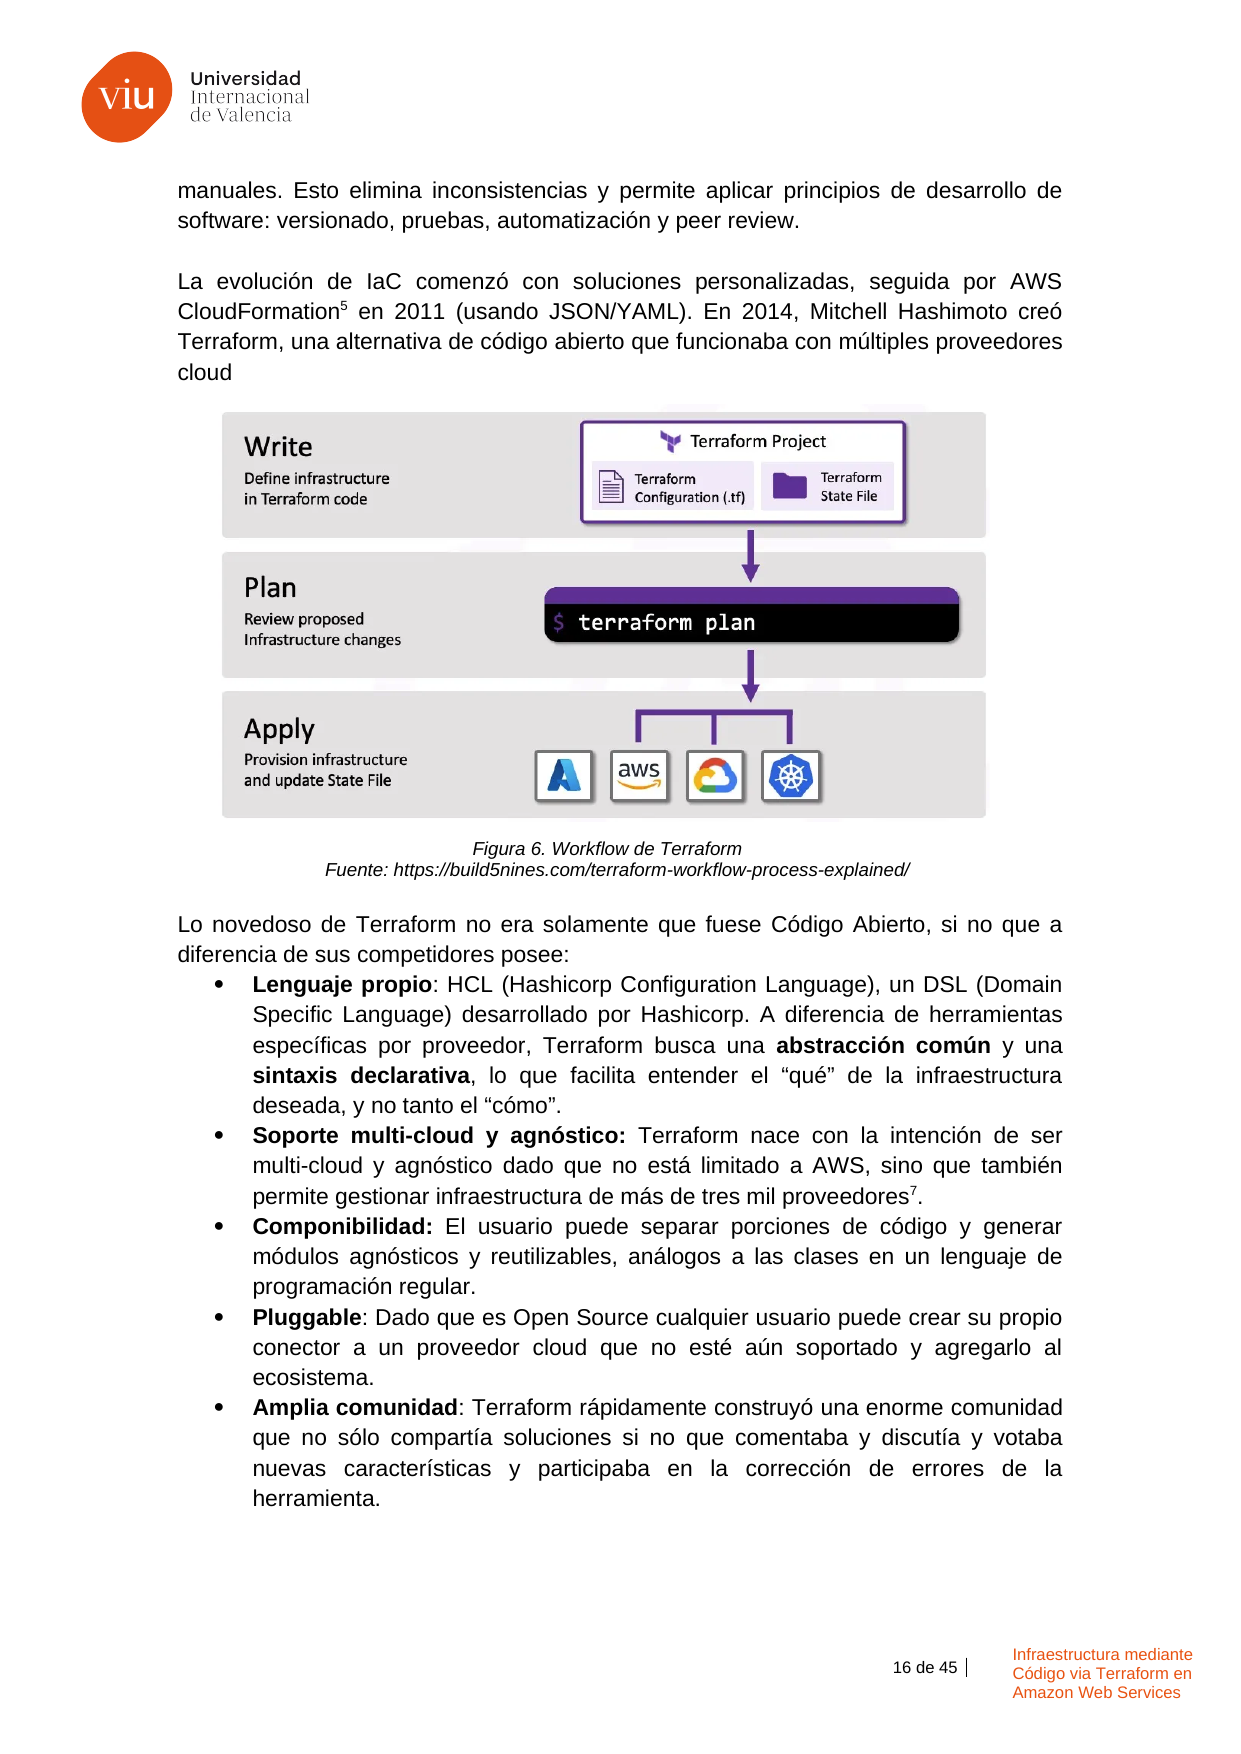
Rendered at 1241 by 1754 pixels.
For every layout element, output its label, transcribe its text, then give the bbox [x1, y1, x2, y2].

text La evolución de IaC comenzó con soluciones personalizadas, seguida por AWS CloudFormation5 en 2011 (usando JSON/YAML). En 2014, Mitchell Hashimoto creó Terraform, una alternativa de código abierto que funcionaba con múltiples proveedores cloud [177, 268, 1063, 385]
text Fuente: https://build5nines.com/terraform-workflow-process-explained/ [251, 859, 1063, 881]
list Amplia comunidad: Terraform rápidamente construyó una enorme comunidad que no sólo compartía soluciones si no que comentaba y discutía y votaba nuevas características y participaba en la corrección de errores de la herramienta. [215, 1394, 1063, 1511]
picture [215, 404, 990, 822]
text Figura 6. Workflow de Terraform [398, 837, 1063, 859]
text Lo novedoso de Terraform no era solamente que fuese Código Abierto, si no que a diferencia de sus competidores posee: [177, 911, 1063, 967]
list Soporte multi-cloud y agnóstico: Terraform nace con la intención de ser multi-cloud y agnóstico dado que no está limitado a AWS, sino que también permite gestionar infraestructura de más de tres mil proveedores7. [215, 1122, 1063, 1209]
list Componibilidad: El usuario puede separar porciones de código y generar módulos agnósticos y reutilizables, análogos a las clases en un lenguaje de programación regular. [215, 1213, 1063, 1299]
picture [60, 29, 330, 165]
list Pluggable: Dado que es Open Source cualquier usuario puede crear su propio conector a un proveedor cloud que no esté aún soportado y agregarlo al ecosistema. [215, 1303, 1063, 1390]
list Lenguaje propio: HCL (Hashicorp Configuration Language), un DSL (Domain Specific Language) desarrollado por Hashicorp. A diferencia de herramientas específicas por proveedor, Terraform busca una abstracción común y una sintaxis declarativa, lo que facilita entender el “qué” de la infraestructura deseada, y no tanto el “cómo”. [215, 971, 1063, 1118]
